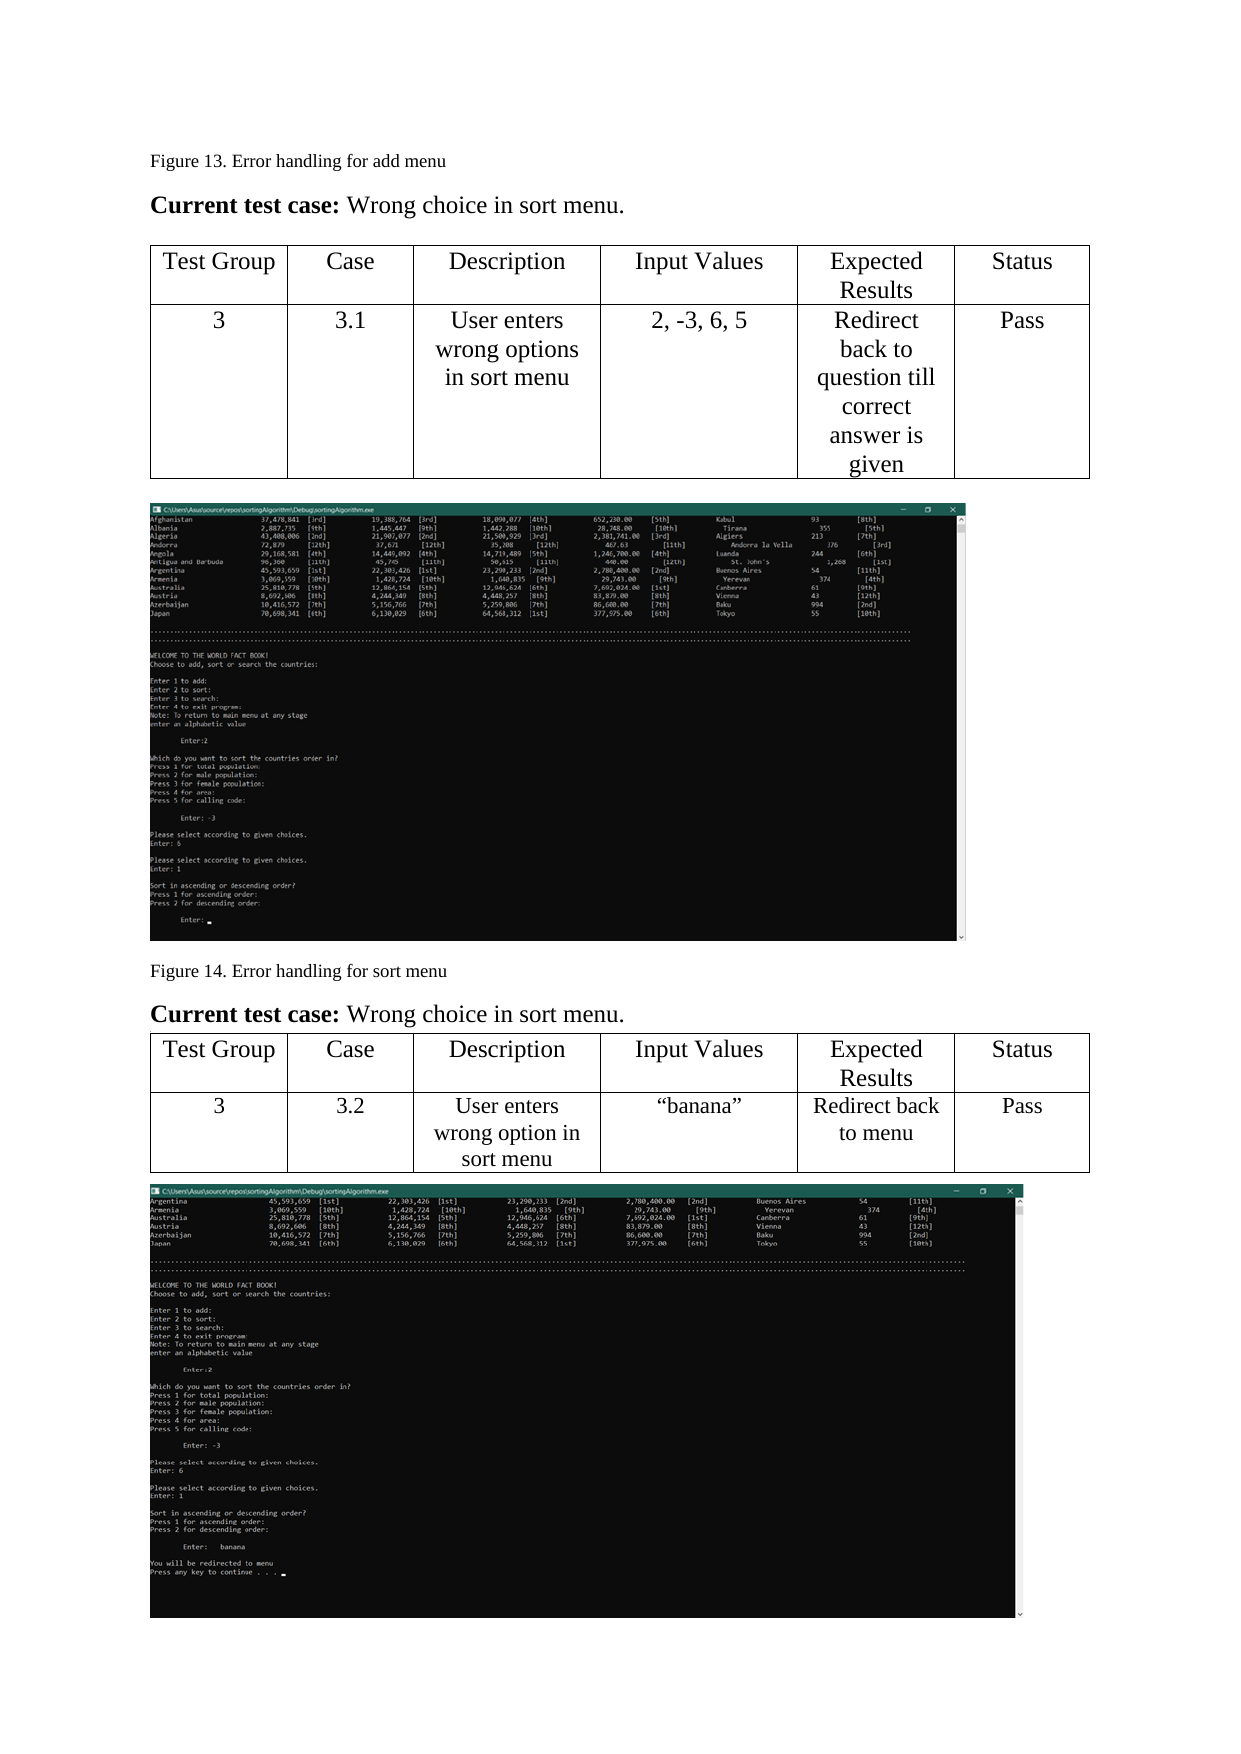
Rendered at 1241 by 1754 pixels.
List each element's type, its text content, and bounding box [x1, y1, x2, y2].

table_cell 3.2 [288, 1093, 413, 1172]
text Figure 14. Error handling for sort menu [150, 959, 1090, 981]
text Current test case: Wrong choice in sort menu. [150, 999, 1090, 1028]
table_header Input Values [601, 1034, 797, 1092]
table_header Test Group [151, 246, 287, 304]
table_header Case [288, 1034, 413, 1092]
table_header Description [414, 246, 600, 304]
table_cell “banana” [601, 1093, 797, 1172]
text Current test case: Wrong choice in sort menu. [150, 190, 1090, 219]
table_cell 2, -3, 6, 5 [601, 305, 797, 477]
text Figure 13. Error handling for add menu [150, 150, 1090, 172]
table_cell Redirect back to question till correct answer is given [798, 305, 954, 477]
table_cell Pass [955, 305, 1089, 477]
table_cell Redirect back to menu [798, 1093, 954, 1172]
table_header Status [955, 246, 1089, 304]
table_cell 3 [151, 1093, 287, 1172]
table_cell 3.1 [288, 305, 413, 477]
table_header Expected Results [798, 1034, 954, 1092]
table_cell Pass [955, 1093, 1089, 1172]
table_cell User enters wrong option in sort menu [414, 1093, 600, 1172]
table_header Input Values [601, 246, 797, 304]
table_cell 3 [151, 305, 287, 477]
picture [150, 1184, 1024, 1618]
table_header Case [288, 246, 413, 304]
table_cell User enters wrong options in sort menu [414, 305, 600, 477]
table_header Test Group [151, 1034, 287, 1092]
table_header Expected Results [798, 246, 954, 304]
table_header Status [955, 1034, 1089, 1092]
table_header Description [414, 1034, 600, 1092]
picture [150, 503, 966, 941]
